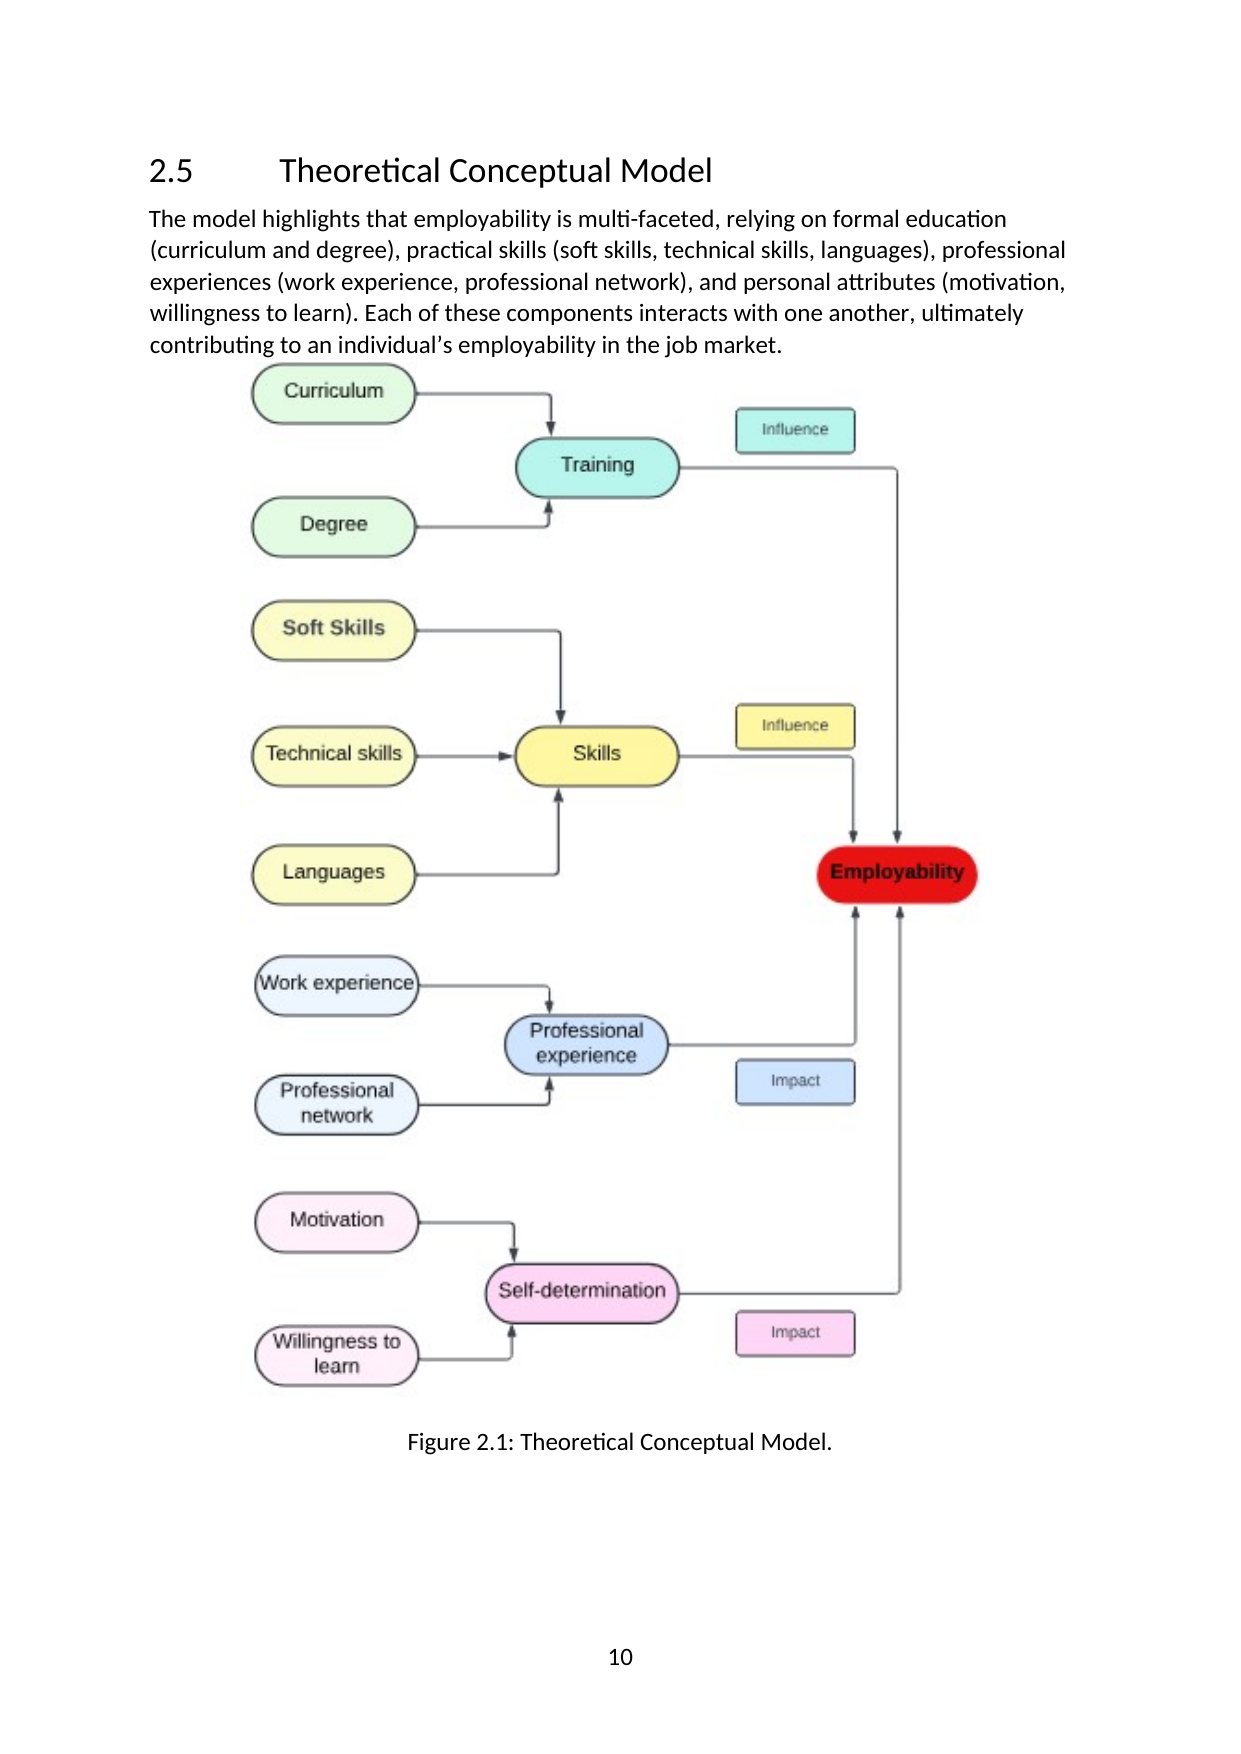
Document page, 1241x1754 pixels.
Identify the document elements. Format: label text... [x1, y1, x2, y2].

text Figure 2.1: Theoretical Conceptual Model. [218, 1426, 1023, 1457]
picture [240, 361, 993, 1397]
subtitle 2.5 Theoretical Conceptual Model [148, 148, 1119, 191]
text The model highlights that employability is multi-faceted, relying on formal education (curriculum and degree), practical skills (soft skills, technical skills, languages), professional experiences (work experience, professional network), and personal attributes (motivation, willingness to learn). Each of these components interacts with one another, ultimately contributing to an individual’s employability in the job market. [148, 203, 1088, 359]
